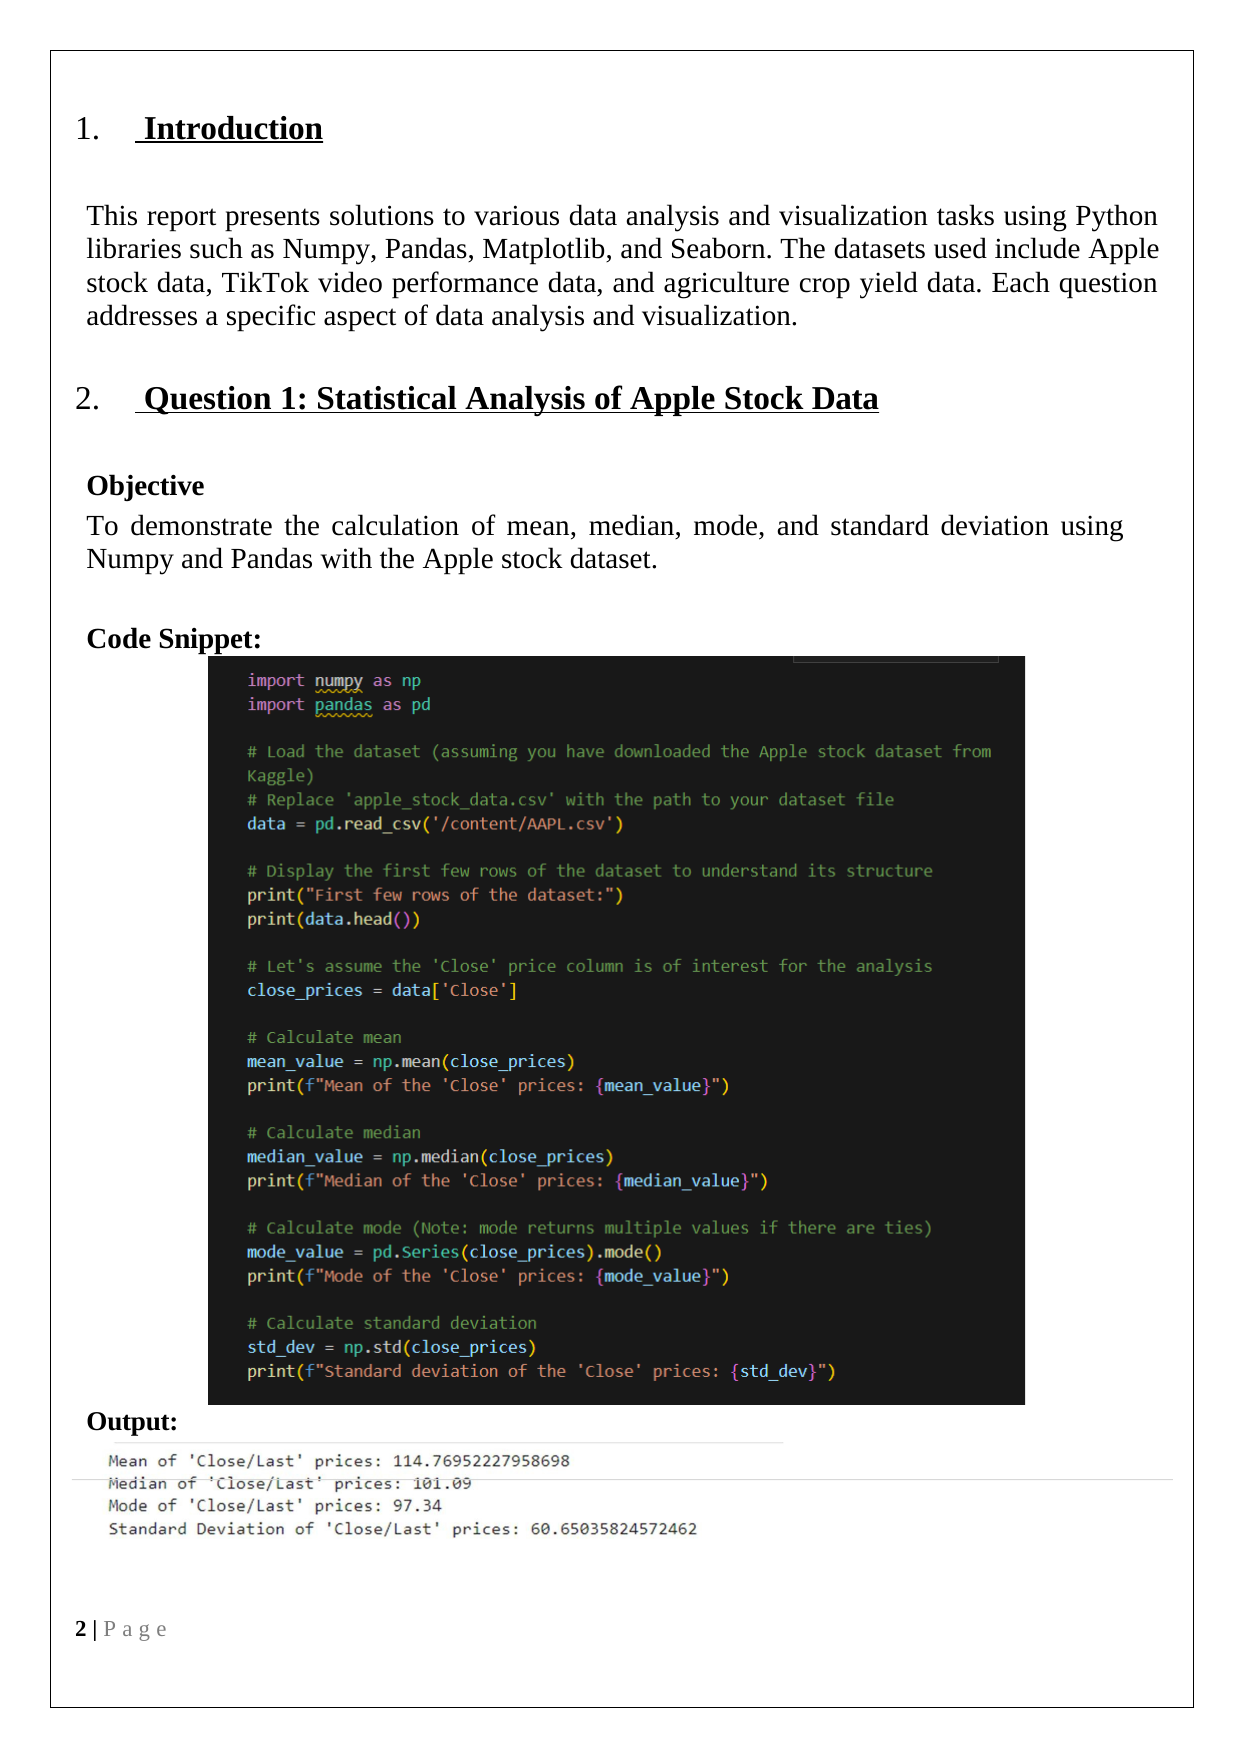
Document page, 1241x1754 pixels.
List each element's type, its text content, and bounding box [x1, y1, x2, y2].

subtitle Question 1: Statistical Analysis of Apple Stock Data [75, 378, 1184, 417]
picture [101, 1442, 784, 1479]
subtitle Code Snippet: [86, 622, 1184, 655]
picture [101, 1481, 784, 1539]
picture [208, 656, 1025, 1405]
text This report presents solutions to various data analysis and visualization tasks using Python libraries such as Numpy, Pandas, Matplotlib, and Seaborn. The datasets used include Apple stock data, TikTok video performance data, and agriculture crop yield data. Each question addresses a specific aspect of data analysis and visualization. [86, 198, 1159, 332]
subtitle Introduction [75, 108, 1184, 147]
text To demonstrate the calculation of mean, median, mode, and standard deviation using Numpy and Pandas with the Apple stock dataset. [86, 508, 1184, 575]
subtitle Objective [86, 468, 1184, 502]
text Output: [86, 1405, 1184, 1436]
